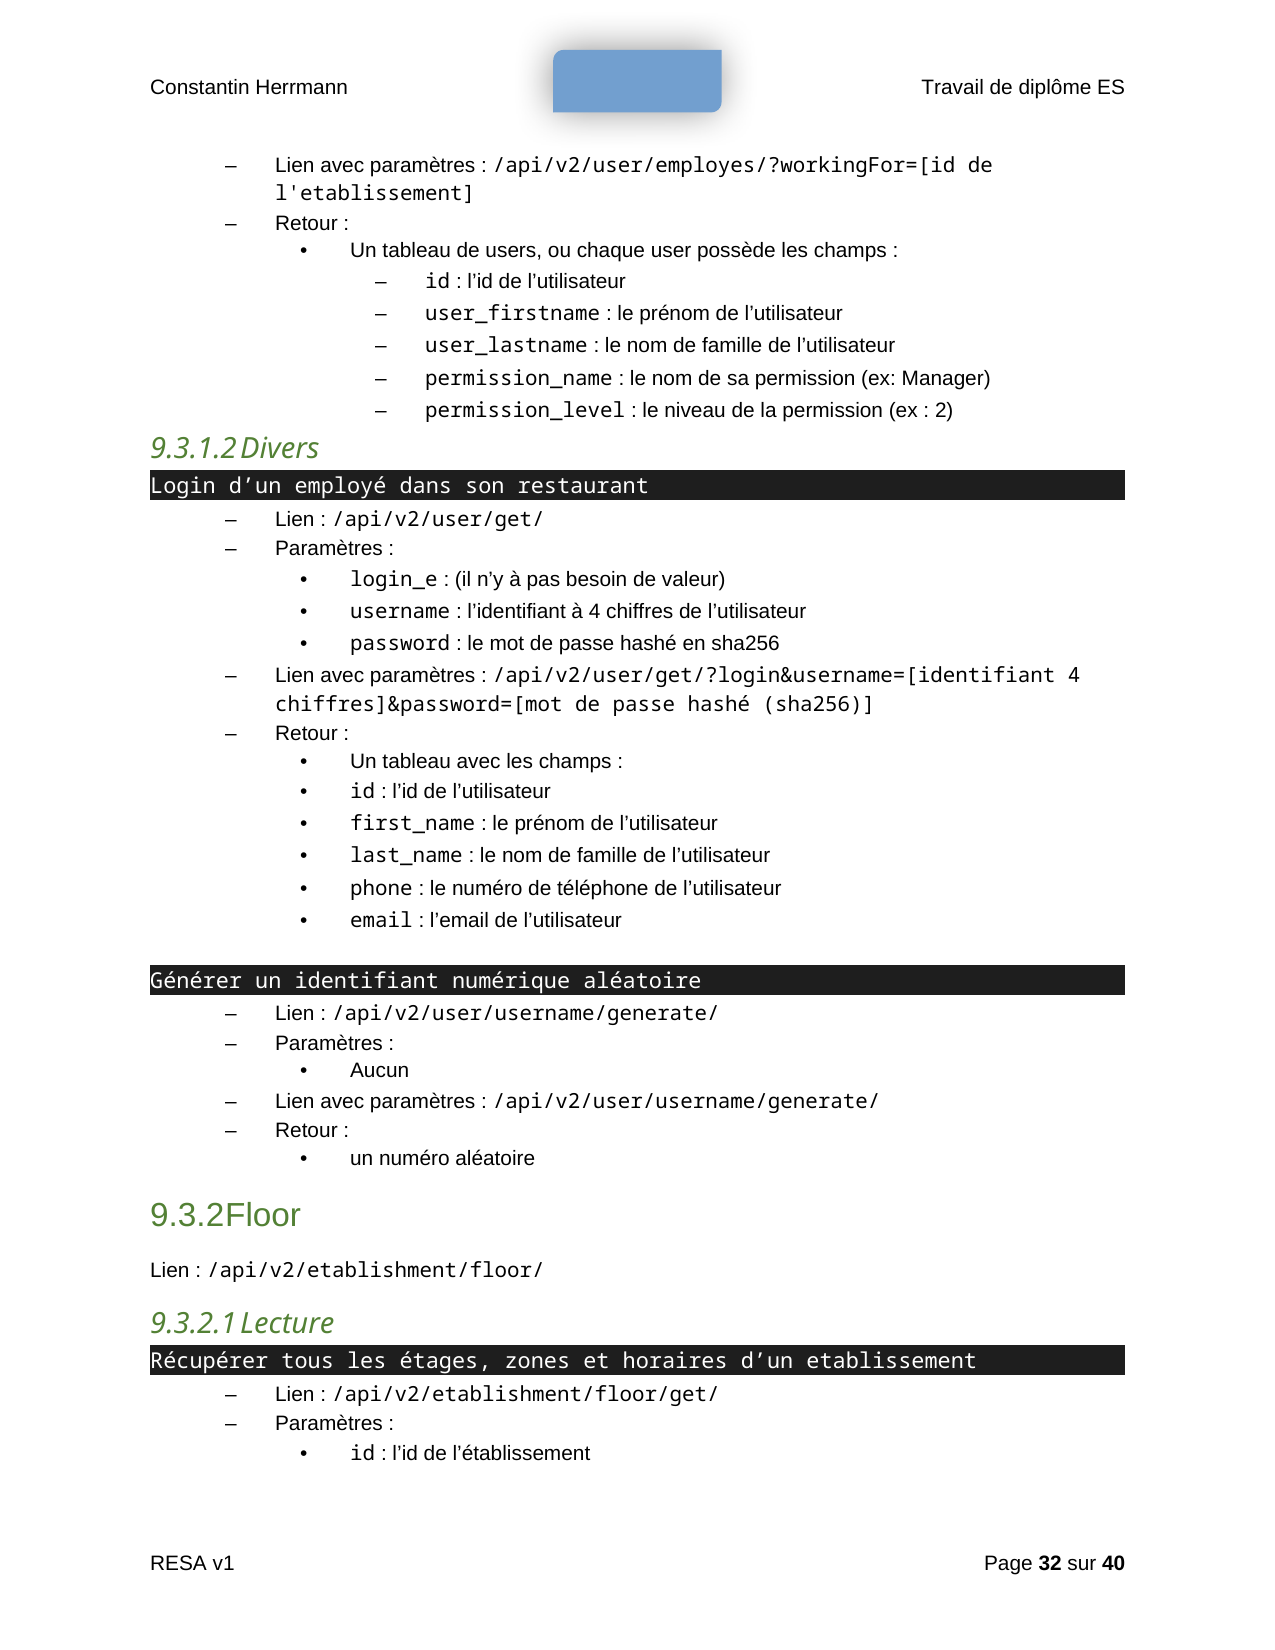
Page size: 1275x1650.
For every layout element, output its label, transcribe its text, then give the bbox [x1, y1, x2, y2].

list user_lastname : le nom de famille de l’utilisateur [375, 330, 1125, 359]
text Login d’un employé dans son restaurant [150, 470, 1125, 500]
text Récupérer tous les étages, zones et horaires d’un etablissement [150, 1345, 1125, 1375]
text last_name : le nom de famille de l’utilisateur [300, 841, 1125, 869]
list permission_level : le niveau de la permission (ex : 2) [375, 395, 1125, 423]
list Lien : /api/v2/user/username/generate/ [225, 998, 1125, 1027]
text login_e : (il n’y à pas besoin de valeur) [300, 564, 1125, 592]
list user_firstname : le prénom de l’utilisateur [375, 298, 1125, 327]
list id : l’id de l’utilisateur [375, 266, 1125, 294]
list Lien avec paramètres : /api/v2/user/employes/?workingFor=[id de l'etablissement] [225, 150, 1125, 207]
text Lien : /api/v2/etablishment/floor/ [150, 1255, 1125, 1283]
text Aucun [300, 1058, 1125, 1082]
list Paramètres : [225, 1031, 1125, 1054]
list Paramètres : [225, 536, 1125, 560]
text phone : le numéro de téléphone de l’utilisateur [300, 873, 1125, 901]
list Lien : /api/v2/user/get/ [225, 504, 1125, 532]
text Un tableau avec les champs : [300, 748, 1125, 772]
text password : le mot de passe hashé en sha256 [300, 628, 1125, 656]
text username : l’identifiant à 4 chiffres de l’utilisateur [300, 596, 1125, 624]
text Un tableau de users, ou chaque user possède les champs : [300, 238, 1125, 262]
list Retour : [225, 211, 1125, 234]
subtitle Divers [150, 427, 1125, 467]
text Générer un identifiant numérique aléatoire [150, 965, 1125, 995]
text id : l’id de l’utilisateur [300, 776, 1125, 805]
text first_name : le prénom de l’utilisateur [300, 808, 1125, 837]
list Lien : /api/v2/etablishment/floor/get/ [225, 1379, 1125, 1407]
list Lien avec paramètres : /api/v2/user/get/?login&username=[identifiant 4 chiffres]&password=[mot de passe hashé (sha256)] [225, 660, 1125, 717]
text email : l’email de l’utilisateur [300, 905, 1125, 933]
subtitle Lecture [150, 1302, 1125, 1342]
text un numéro aléatoire [300, 1146, 1125, 1170]
list Lien avec paramètres : /api/v2/user/username/generate/ [225, 1086, 1125, 1114]
list Paramètres : [225, 1411, 1125, 1435]
list permission_name : le nom de sa permission (ex: Manager) [375, 363, 1125, 391]
list Retour : [225, 1118, 1125, 1142]
subtitle Floor [150, 1195, 1125, 1233]
text id : l’id de l’établissement [300, 1438, 1125, 1467]
list Retour : [225, 721, 1125, 745]
